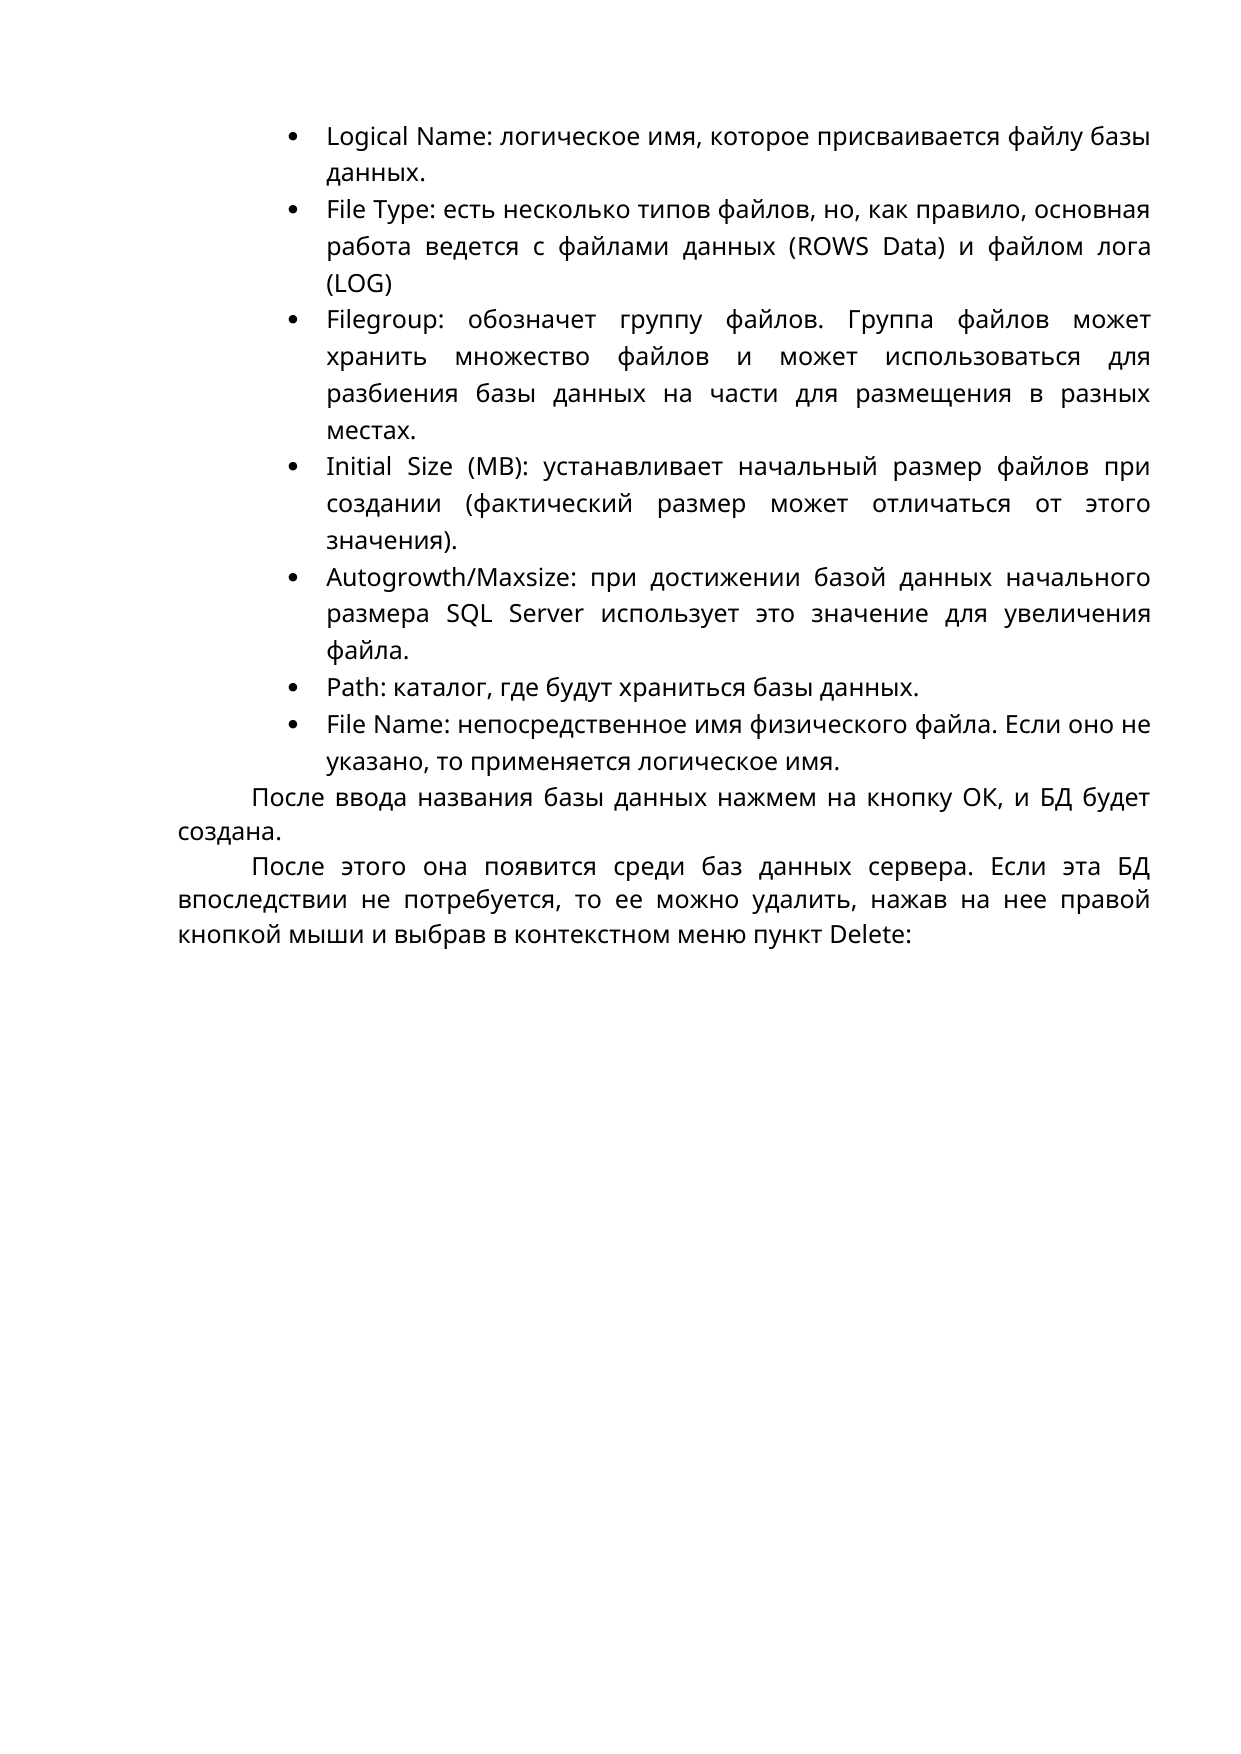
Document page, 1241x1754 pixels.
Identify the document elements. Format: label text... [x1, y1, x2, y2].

list File Name: непосредственное имя физического файла. Если оно не указано, то применяется логическое имя. [288, 706, 1152, 777]
list Logical Name: логическое имя, которое присваивается файлу базы данных. [288, 118, 1152, 189]
list File Type: есть несколько типов файлов, но, как правило, основная работа ведется с файлами данных (ROWS Data) и файлом лога (LOG) [288, 192, 1152, 299]
list Autogrowth/Maxsize: при достижении базой данных начального размера SQL Server использует это значение для увеличения файла. [288, 559, 1152, 667]
text После ввода названия базы данных нажмем на кнопку ОК, и БД будет создана. [177, 780, 1152, 848]
list Path: каталог, где будут храниться базы данных. [288, 670, 1152, 704]
list Initial Size (MB): устанавливает начальный размер файлов при создании (фактический размер может отличаться от этого значения). [288, 449, 1152, 557]
list Filegroup: обозначет группу файлов. Группа файлов может хранить множество файлов и может использоваться для разбиения базы данных на части для размещения в разных местах. [288, 302, 1152, 446]
text После этого она появится среди баз данных сервера. Если эта БД впоследствии не потребуется, то ее можно удалить, нажав на нее правой кнопкой мыши и выбрав в контекстном меню пункт Delete: [177, 848, 1152, 950]
